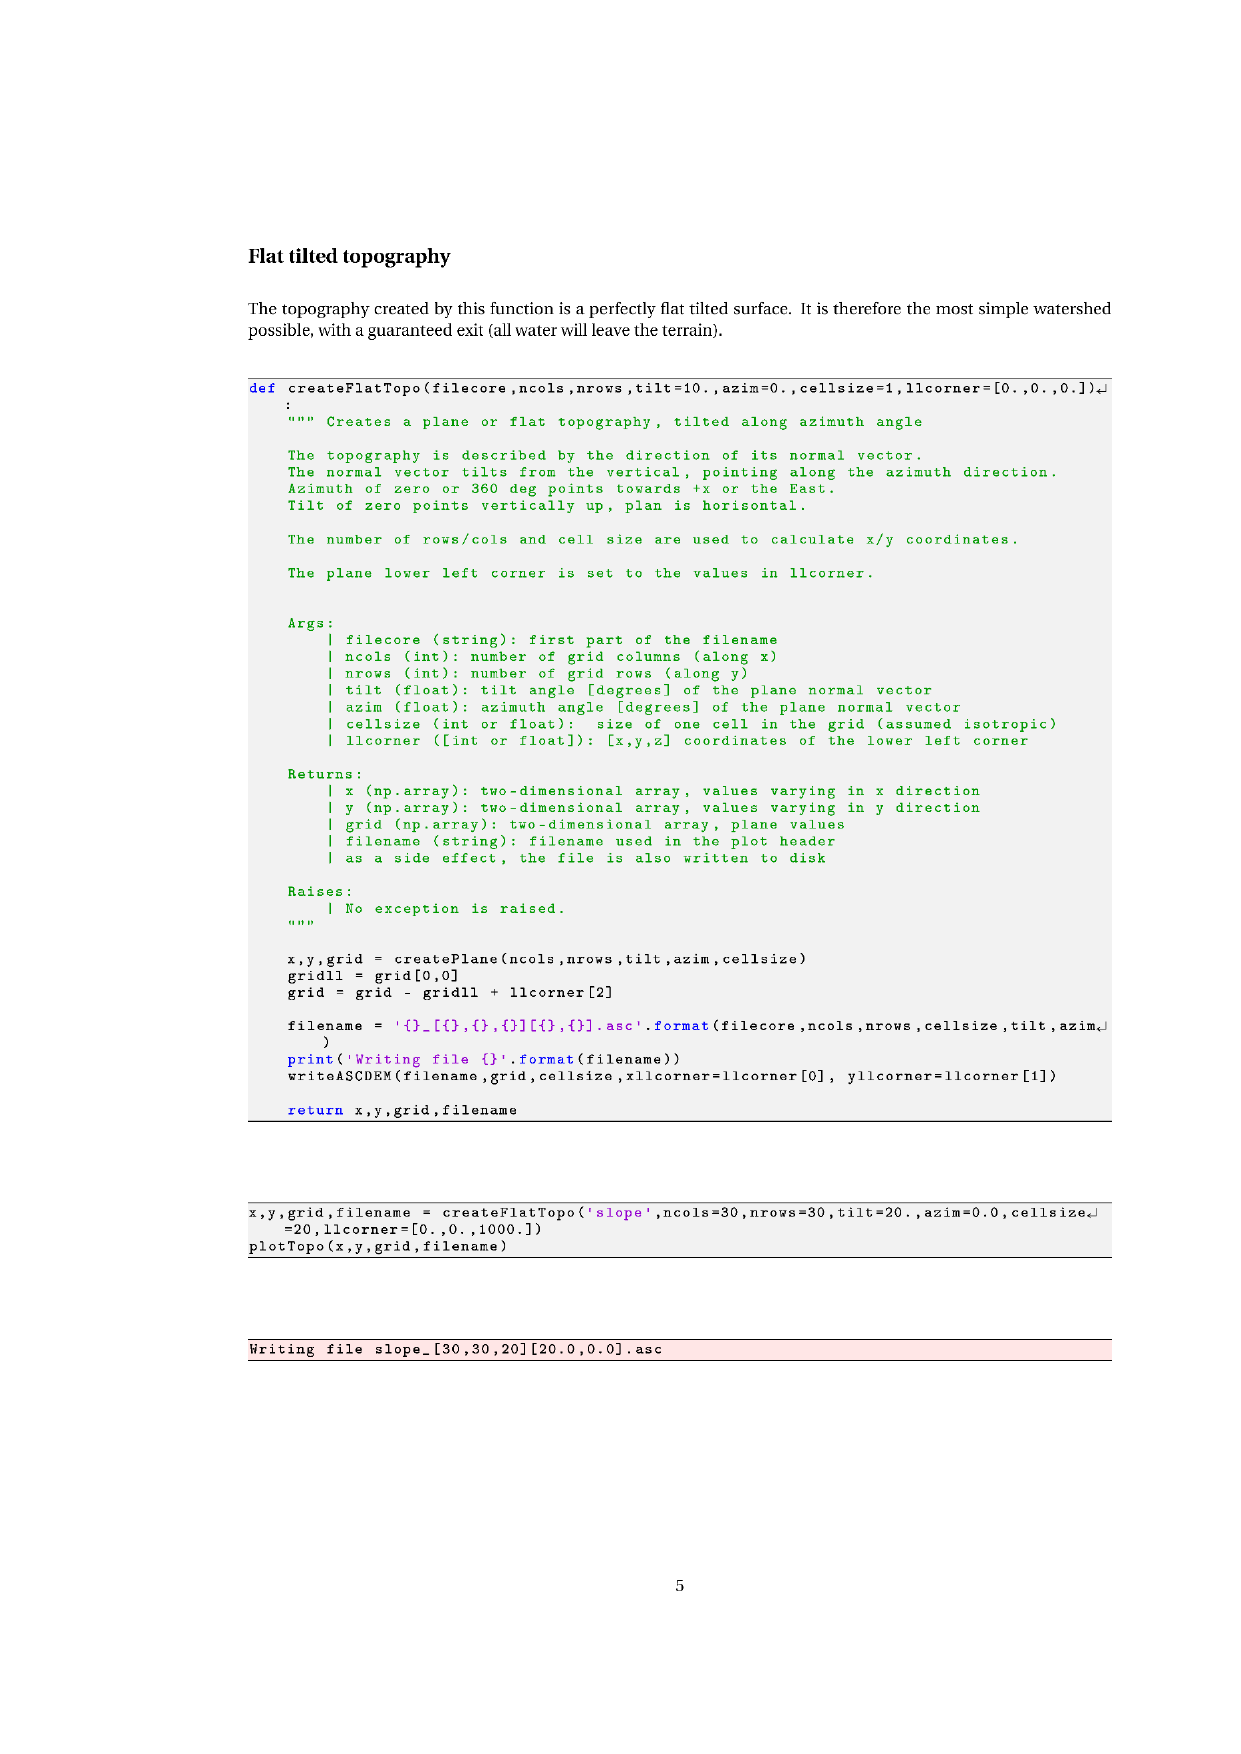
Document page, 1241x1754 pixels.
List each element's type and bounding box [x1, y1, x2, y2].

picture [152, 150, 1207, 1641]
